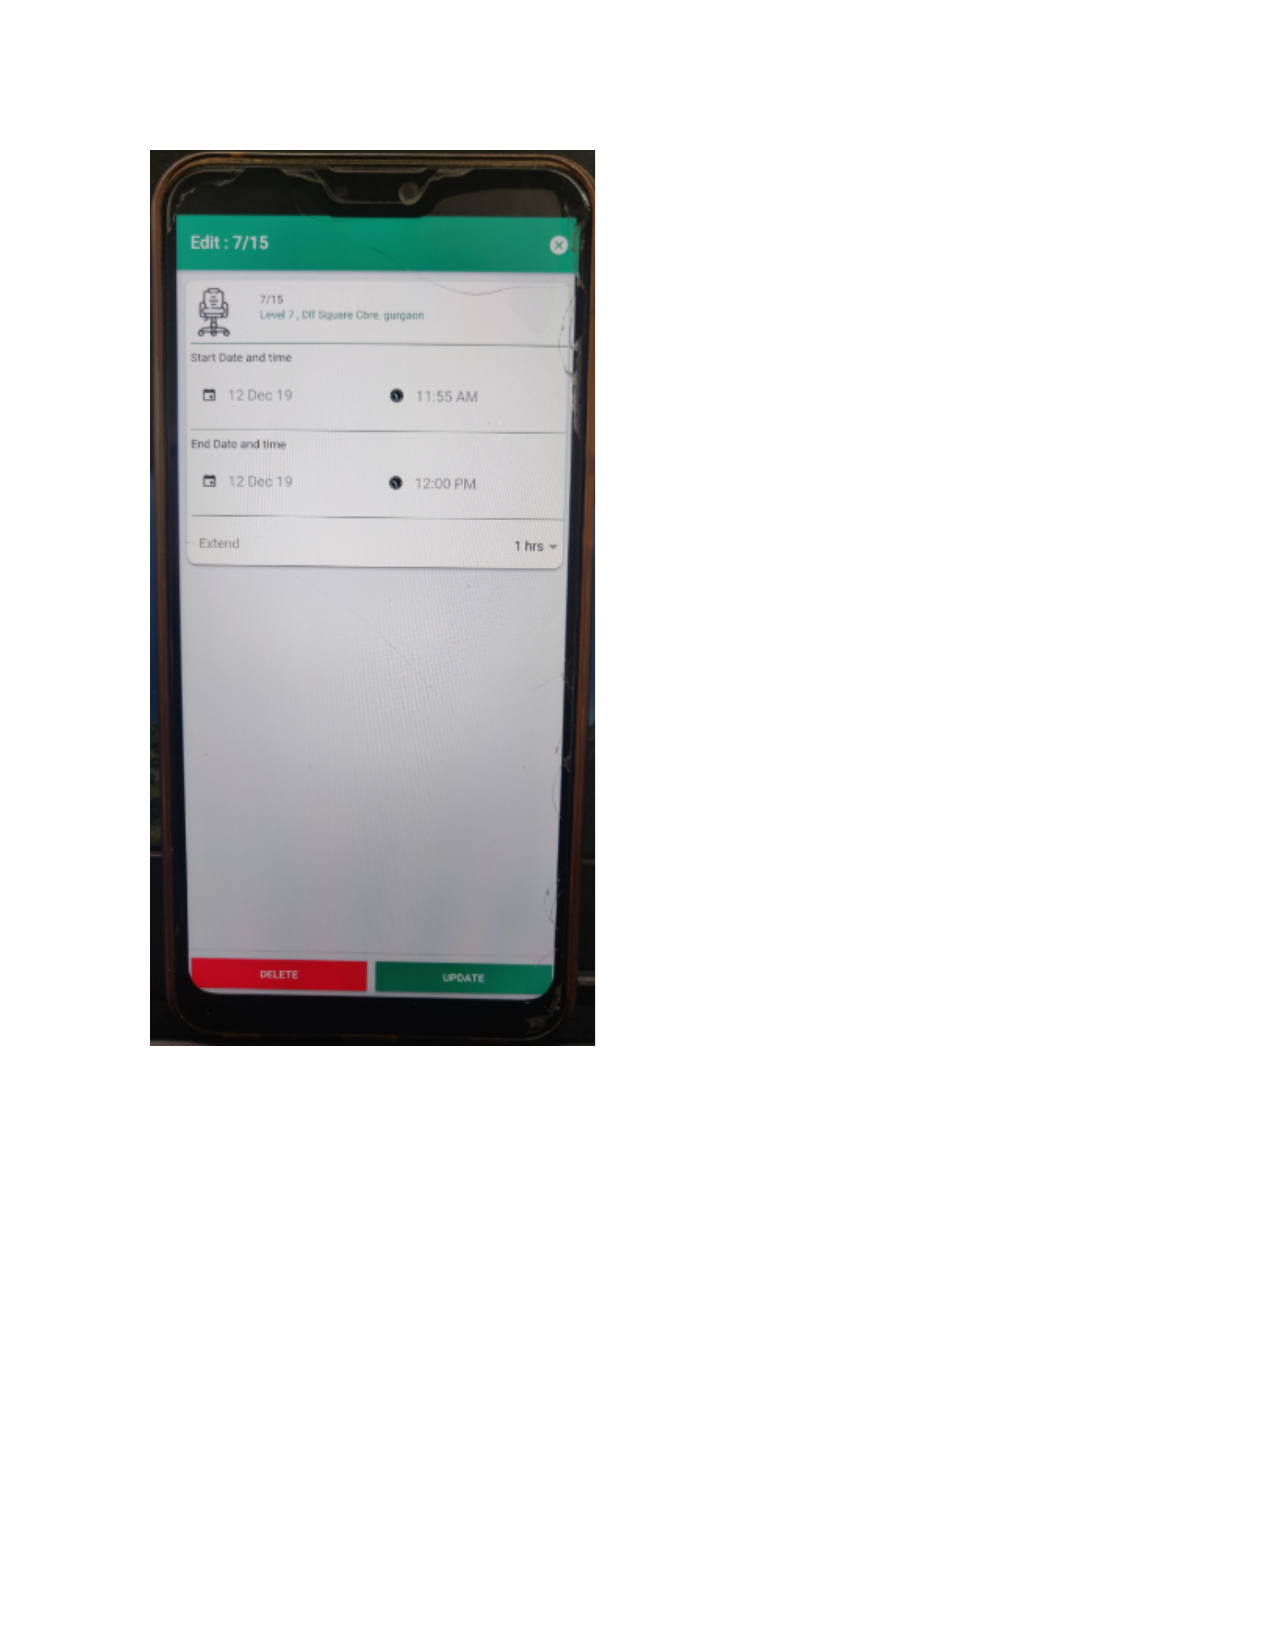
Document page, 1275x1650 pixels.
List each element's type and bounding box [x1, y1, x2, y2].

picture [150, 150, 596, 1046]
